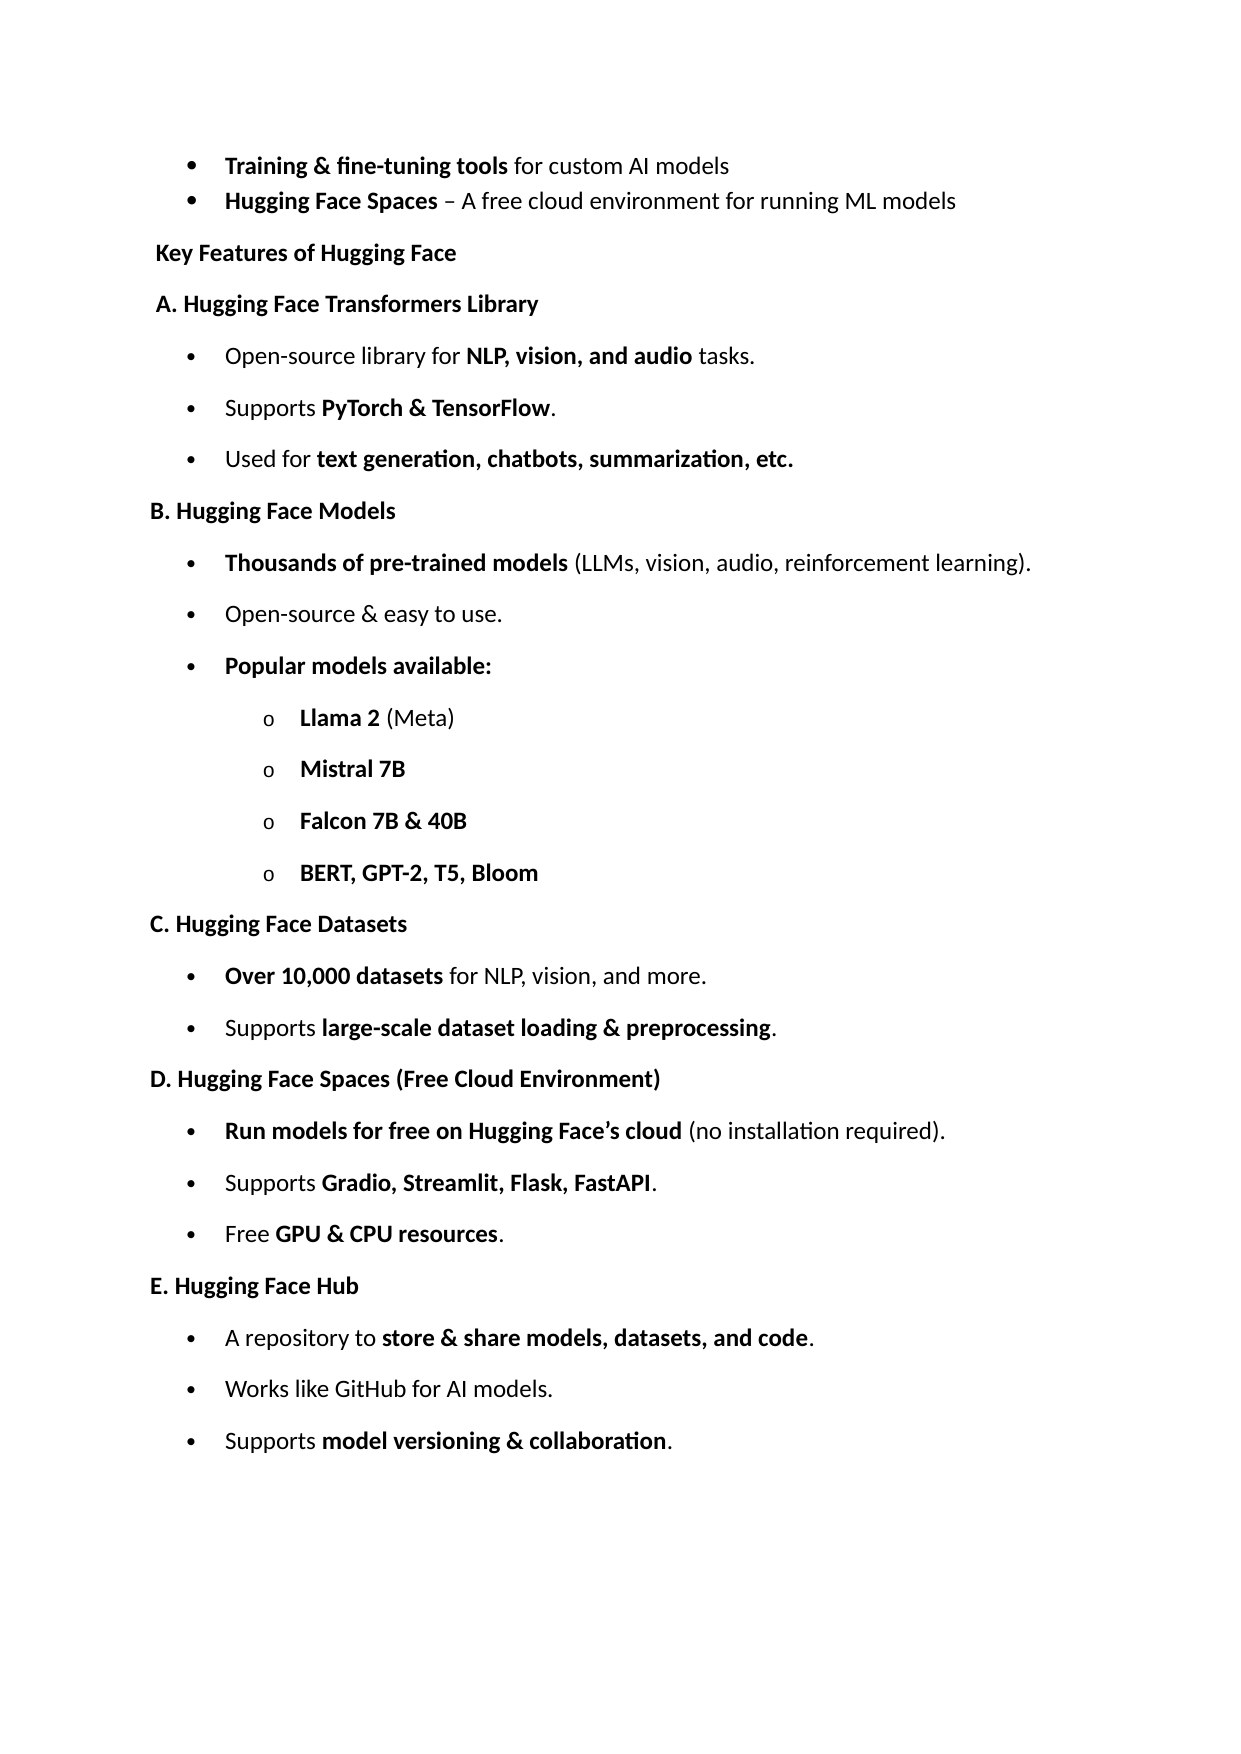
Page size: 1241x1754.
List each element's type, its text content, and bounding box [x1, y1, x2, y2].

list Over 10,000 datasets for NLP, vision, and more. [187, 960, 1090, 991]
list Falcon 7B & 40B [262, 805, 1090, 836]
text B. Hugging Face Models [150, 495, 1090, 526]
list Works like GitHub for AI models. [187, 1373, 1090, 1404]
list Open-source & easy to use. [187, 598, 1090, 629]
text C. Hugging Face Datasets [150, 908, 1090, 939]
list A repository to store & share models, datasets, and code. [187, 1322, 1090, 1352]
list Hugging Face Spaces – A free cloud environment for running ML models [187, 185, 1090, 216]
list Supports model versioning & collaboration. [187, 1425, 1090, 1456]
list Mistral 7B [262, 753, 1090, 784]
text Key Features of Hugging Face [150, 237, 1090, 267]
list Supports large-scale dataset loading & preprocessing. [187, 1012, 1090, 1042]
text E. Hugging Face Hub [150, 1270, 1090, 1301]
text D. Hugging Face Spaces (Free Cloud Environment) [150, 1063, 1090, 1094]
list Free GPU & CPU resources. [187, 1218, 1090, 1249]
list Open-source library for NLP, vision, and audio tasks. [187, 340, 1090, 371]
text A. Hugging Face Transformers Library [150, 288, 1090, 319]
list Popular models available: [187, 650, 1090, 681]
list Thousands of pre-trained models (LLMs, vision, audio, reinforcement learning). [187, 547, 1090, 577]
list Supports PyTorch & TensorFlow. [187, 392, 1090, 422]
list Used for text generation, chatbots, summarization, etc. [187, 443, 1090, 474]
list Run models for free on Hugging Face’s cloud (no installation required). [187, 1115, 1090, 1146]
list Training & fine-tuning tools for custom AI models [187, 150, 1090, 181]
list Llama 2 (Meta) [262, 702, 1090, 732]
list BERT, GPT-2, T5, Bloom [262, 857, 1090, 887]
list Supports Gradio, Streamlit, Flask, FastAPI. [187, 1167, 1090, 1197]
